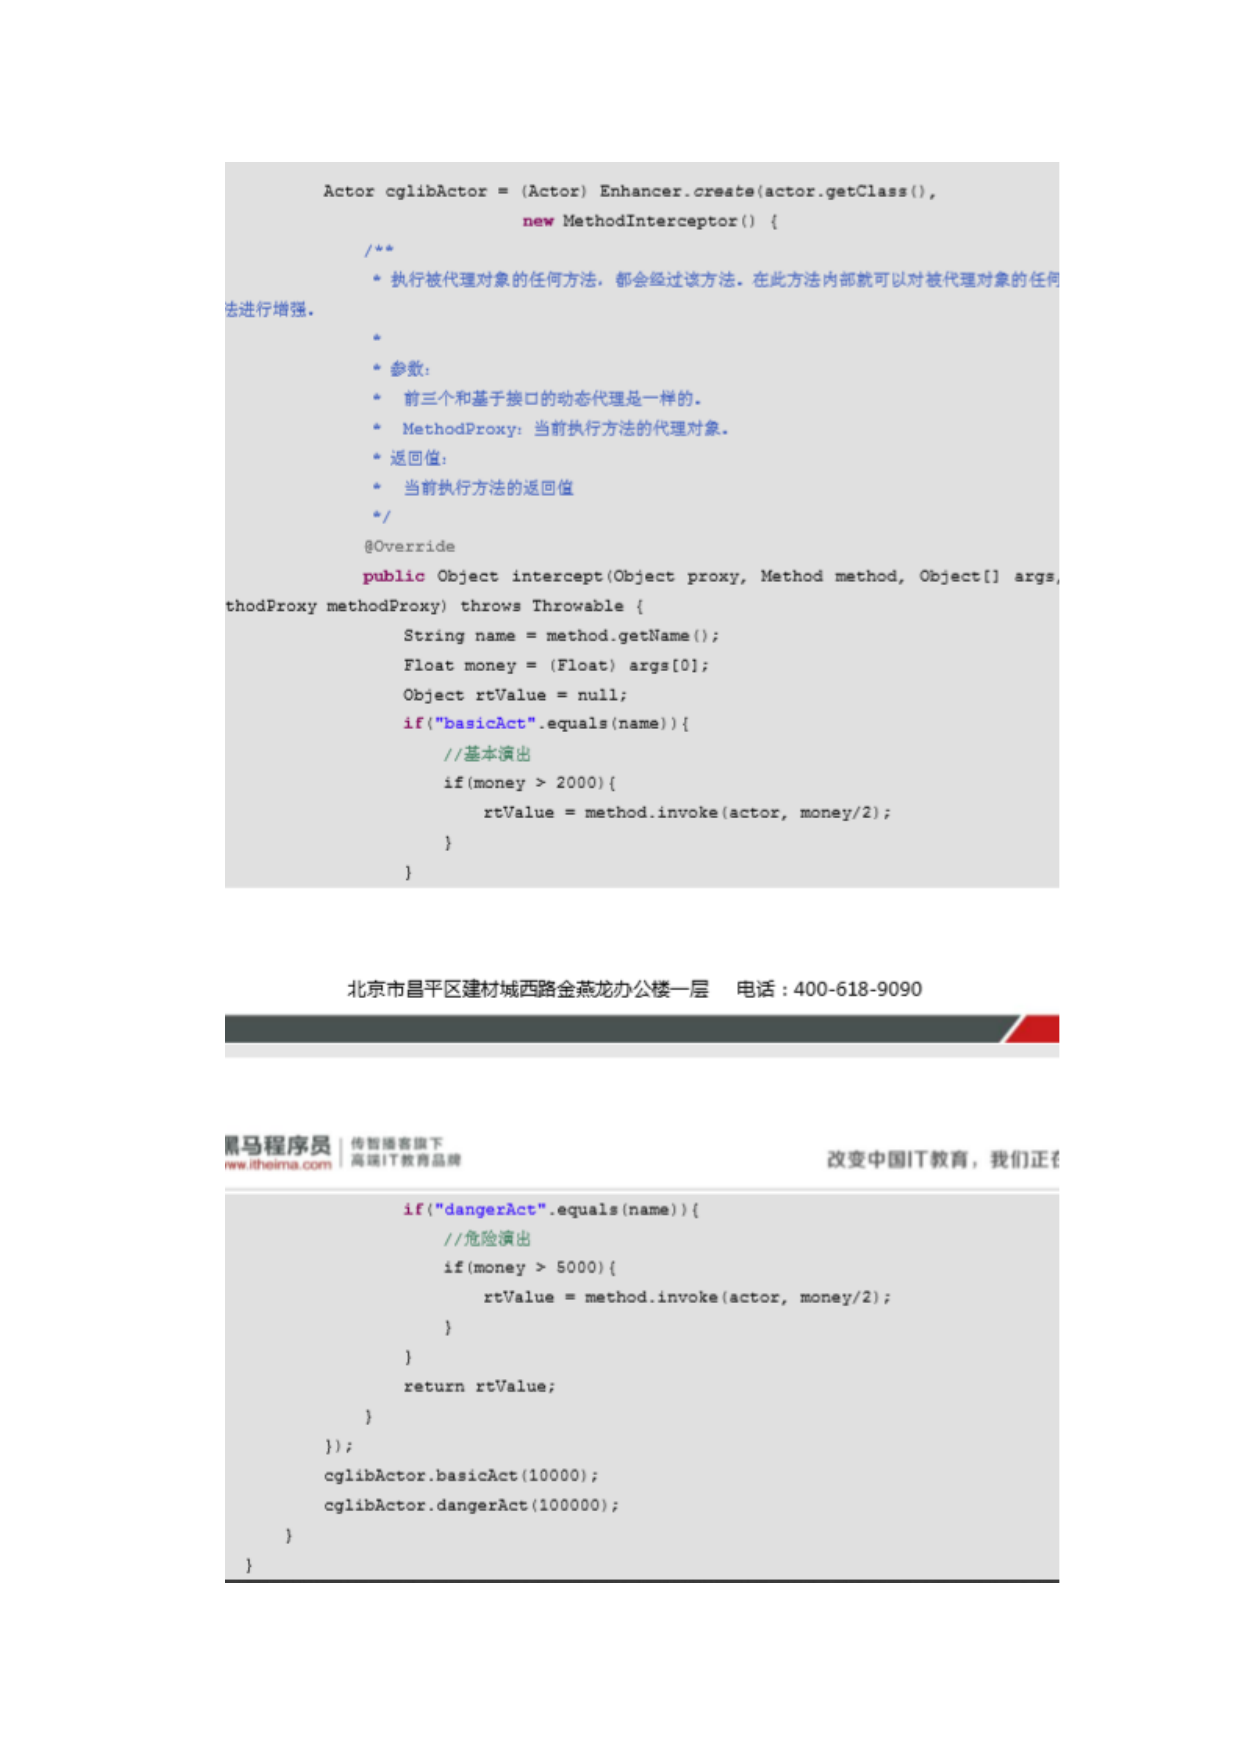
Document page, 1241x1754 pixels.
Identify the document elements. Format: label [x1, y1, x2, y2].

picture [225, 162, 1060, 1583]
